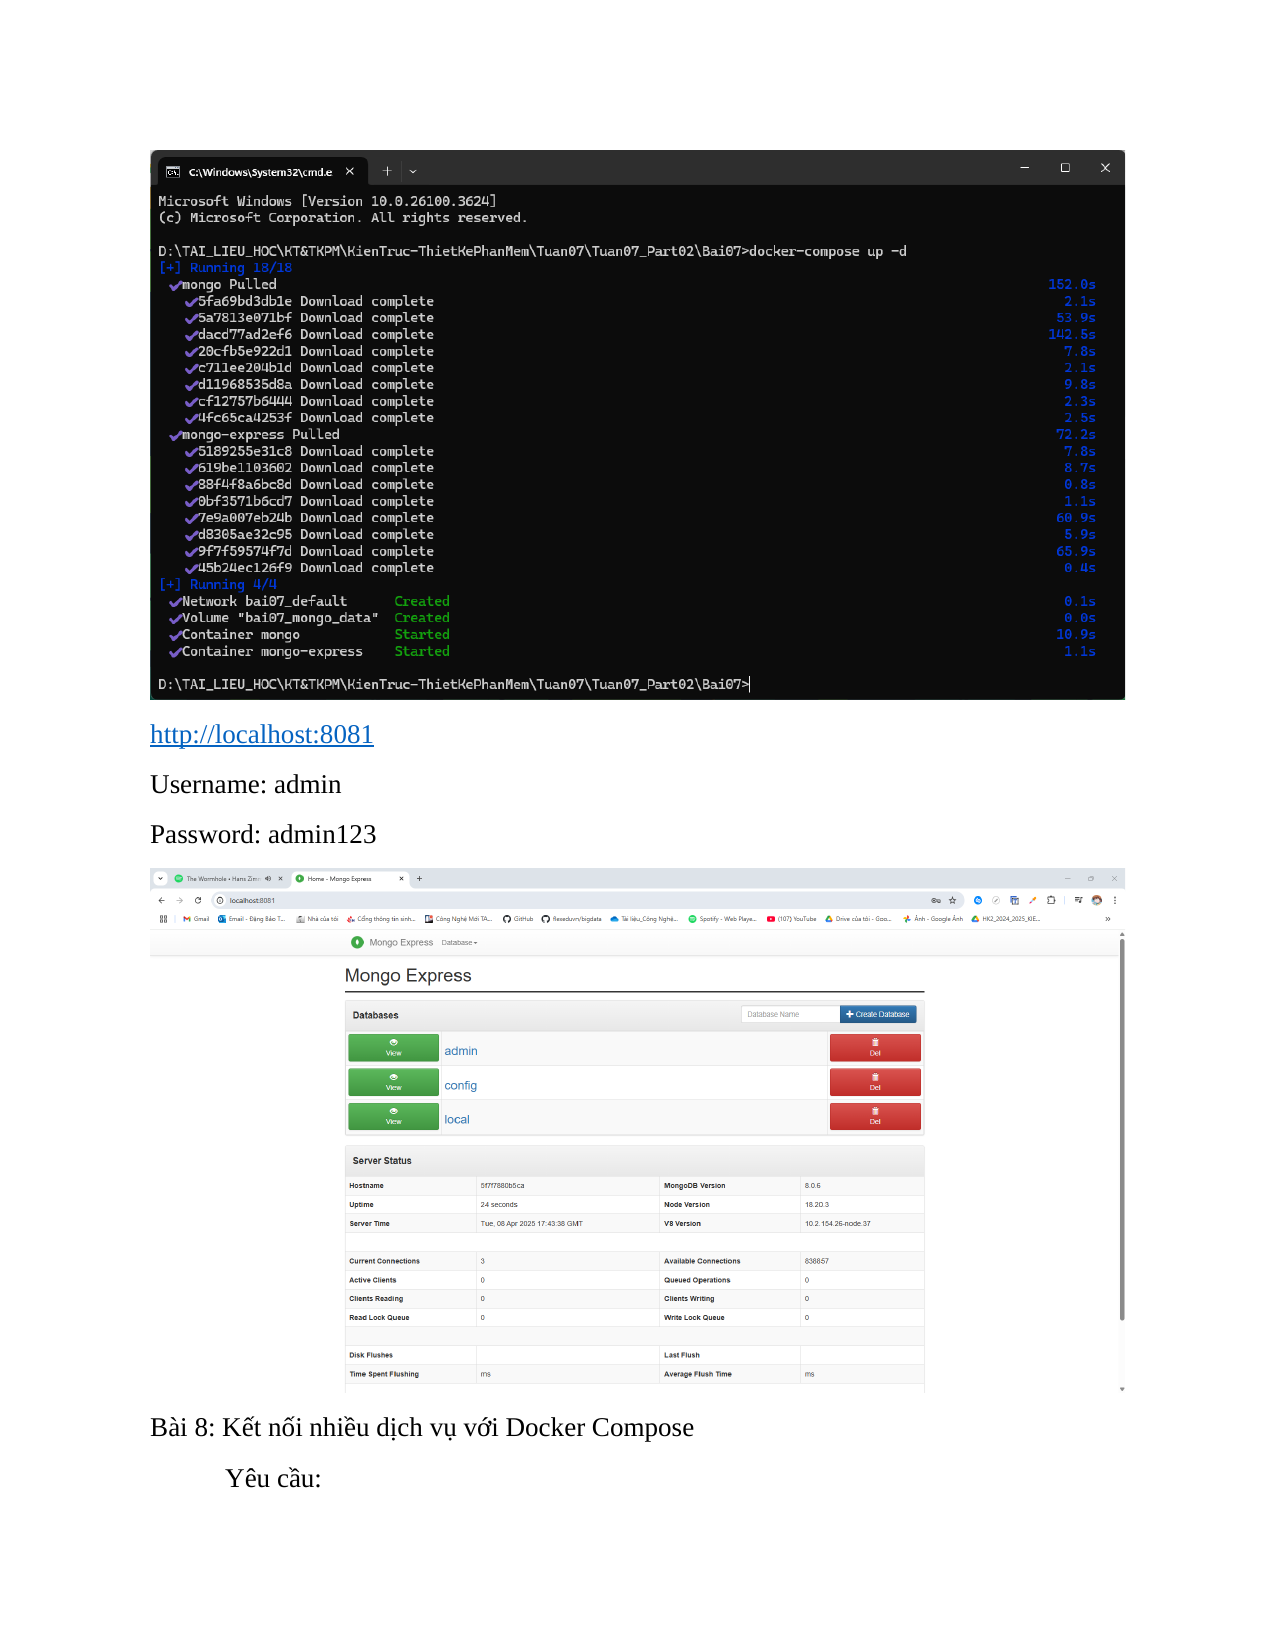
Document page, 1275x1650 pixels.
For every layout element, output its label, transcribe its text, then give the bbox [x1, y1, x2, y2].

text http://localhost:8081 [150, 718, 1125, 749]
picture [150, 868, 1125, 1393]
text Bài 8: Kết nối nhiều dịch vụ với Docker Compose [150, 1412, 1125, 1443]
text Yêu cầu: [150, 1462, 1125, 1493]
text Password: admin123 [150, 818, 1125, 849]
picture [150, 150, 1125, 700]
text Username: admin [150, 768, 1125, 799]
